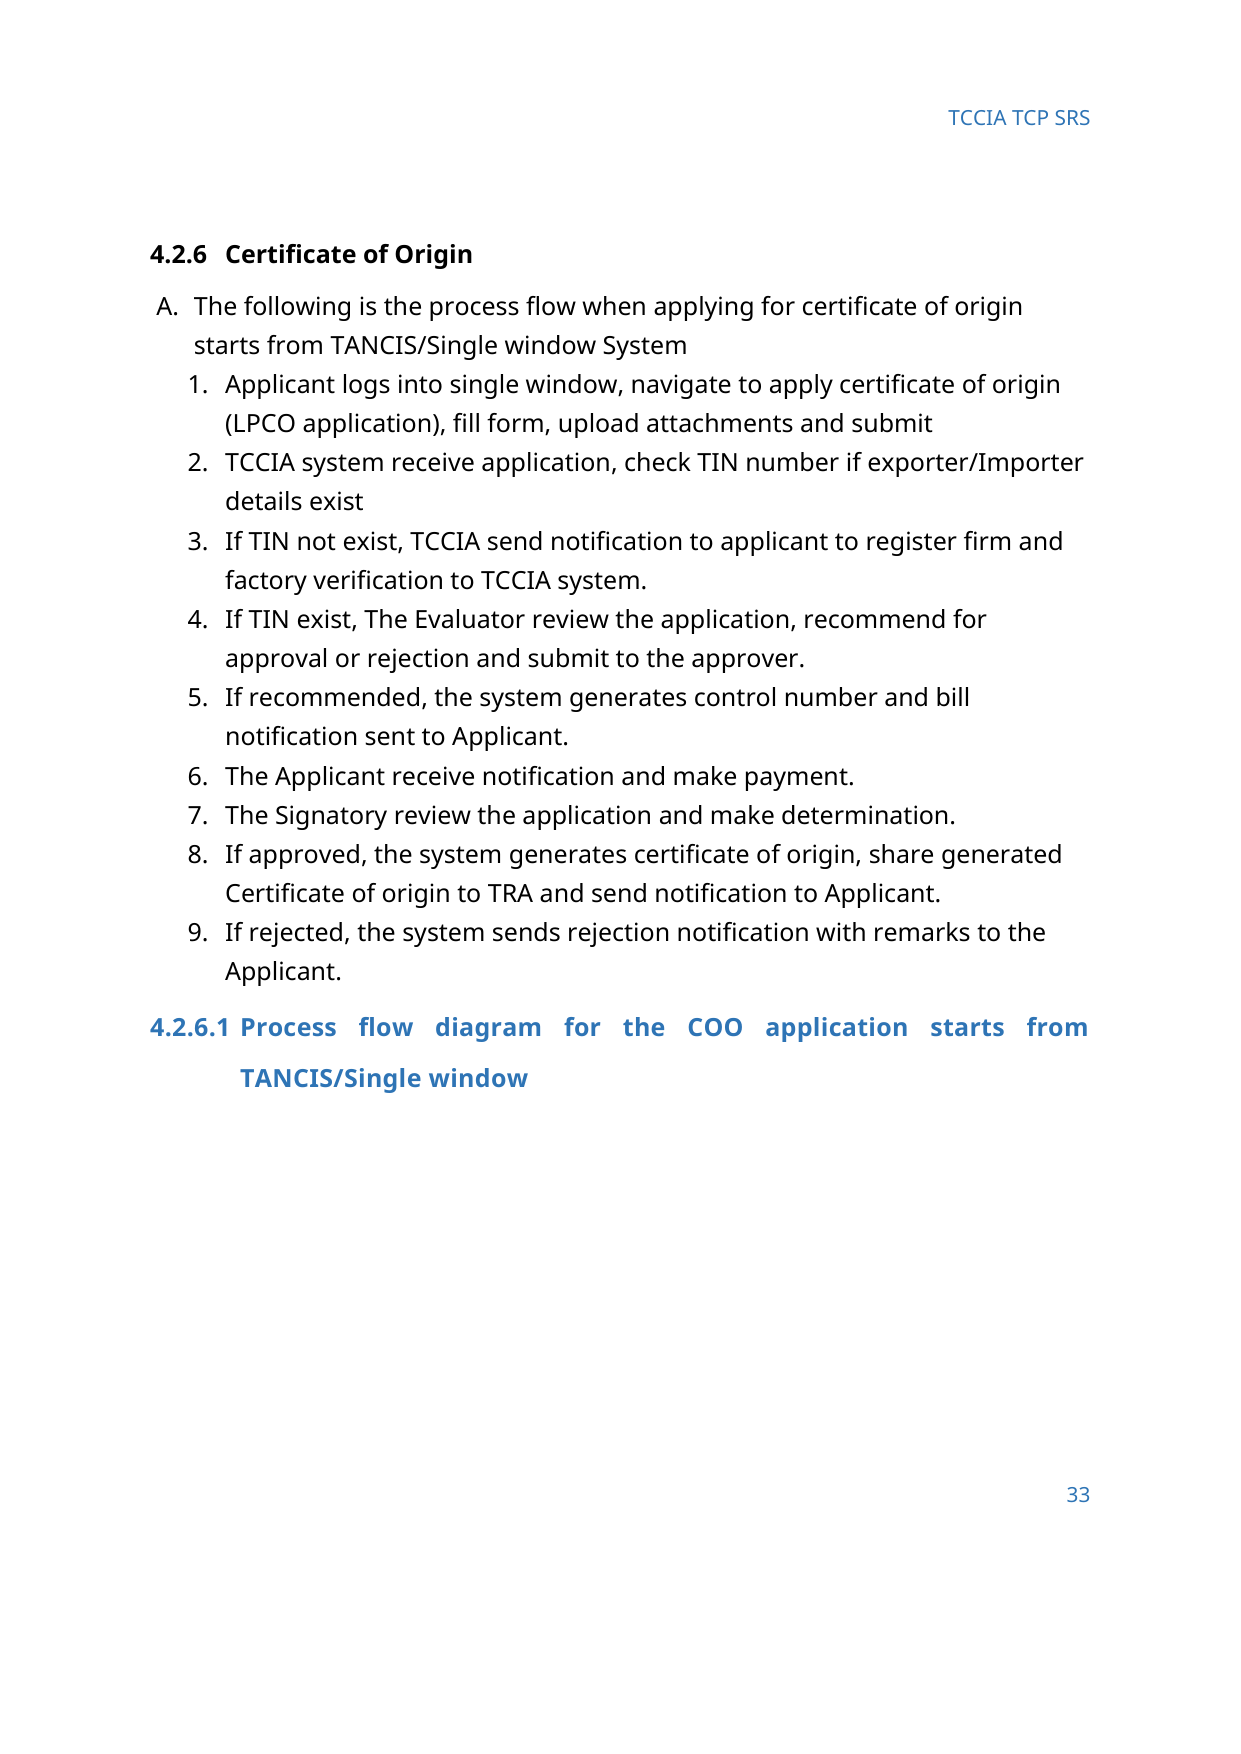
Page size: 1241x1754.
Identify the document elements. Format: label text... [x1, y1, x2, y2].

list Applicant logs into single window, navigate to apply certificate of origin (LPCO application), fill form, upload attachments and submit [187, 366, 1090, 440]
list If approved, the system generates certificate of origin, share generated Certificate of origin to TRA and send notification to Applicant. [187, 836, 1090, 910]
list The Signatory review the application and make determination. [187, 797, 1090, 831]
list If TIN exist, The Evaluator review the application, recommend for approval or rejection and submit to the approver. [187, 601, 1090, 675]
list If rejected, the system sends rejection notification with remarks to the Applicant. [187, 915, 1090, 988]
list If recommended, the system generates control number and bill notification sent to Applicant. [187, 680, 1090, 753]
list TCCIA system receive application, check TIN number if exporter/Importer details exist [187, 445, 1090, 518]
list The Applicant receive notification and make payment. [187, 758, 1090, 792]
list The following is the process flow when applying for certificate of origin starts from TANCIS/Single window System [156, 288, 1090, 361]
subtitle Certificate of Origin [150, 236, 1090, 271]
subtitle Process flow diagram for the COO application starts from TANCIS/Single window [150, 1010, 1090, 1095]
list If TIN not exist, TCCIA send notification to applicant to register firm and factory verification to TCCIA system. [187, 523, 1090, 596]
